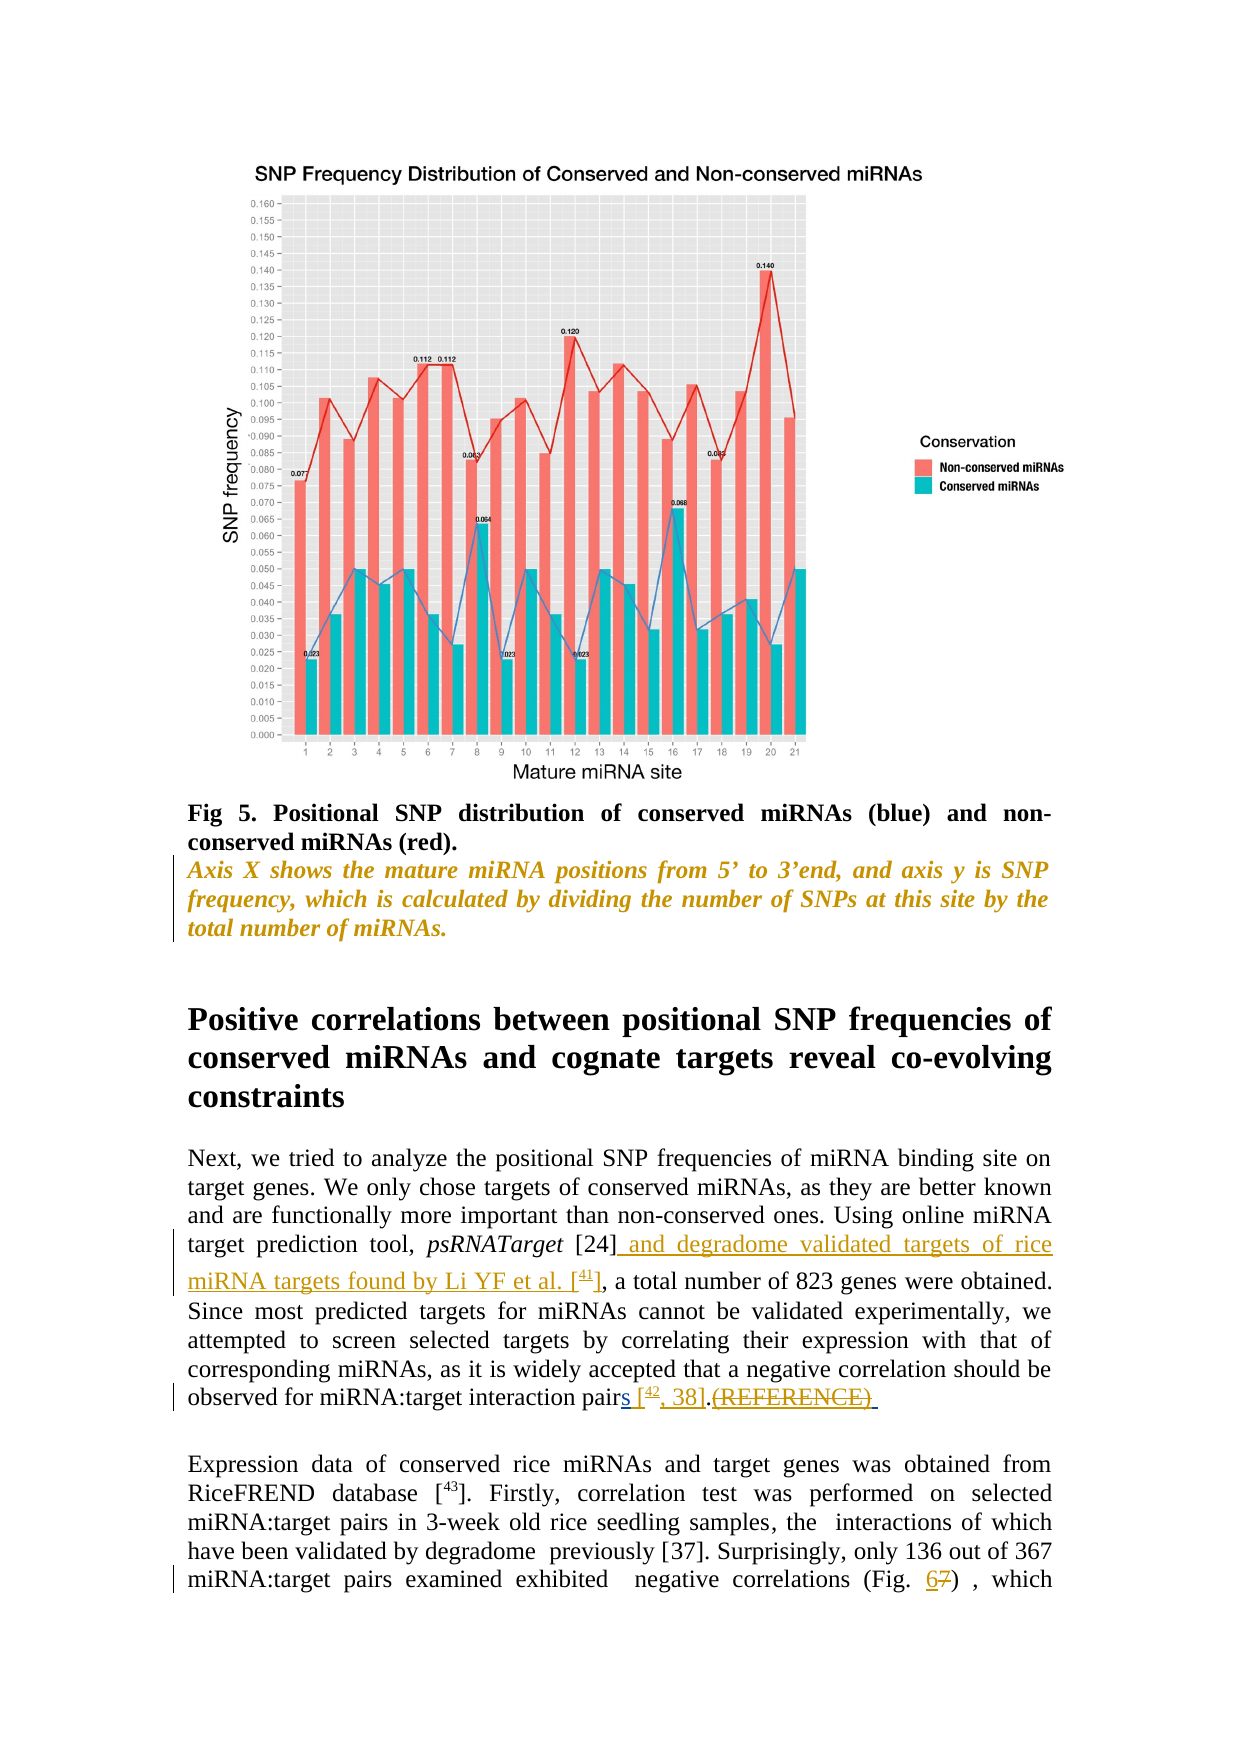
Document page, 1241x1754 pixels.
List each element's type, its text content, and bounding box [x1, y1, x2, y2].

text Positive correlations between positional SNP frequencies of conserved miRNAs and cognate targets reveal co-evolving constraints [187, 999, 1053, 1114]
text Fig 5. Positional SNP distribution of conserved miRNAs (blue) and non-conserved miRNAs (red). [187, 798, 1053, 855]
text Axis X shows the mature miRNA positions from 5’ to 3’end, and axis y is SNP frequency, which is calculated by dividing the number of SNPs at this site by the total number of miRNAs. [187, 855, 1053, 942]
text Next, we tried to analyze the positional SNP frequencies of miRNA binding site on target genes. We only chose targets of conserved miRNAs, as they are better known and are functionally more important than non-conserved ones. Using online miRNA target prediction tool, psRNATarget [24], a total number of 823 genes were obtained. Since most predicted targets for miRNAs cannot be validated experimentally, we attempted to screen selected targets by correlating their expression with that of corresponding miRNAs, as it is widely accepted that a negative correlation should be observed for miRNA:target interaction pair. [187, 1143, 1053, 1411]
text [187, 1449, 1053, 1593]
picture [211, 150, 1076, 798]
